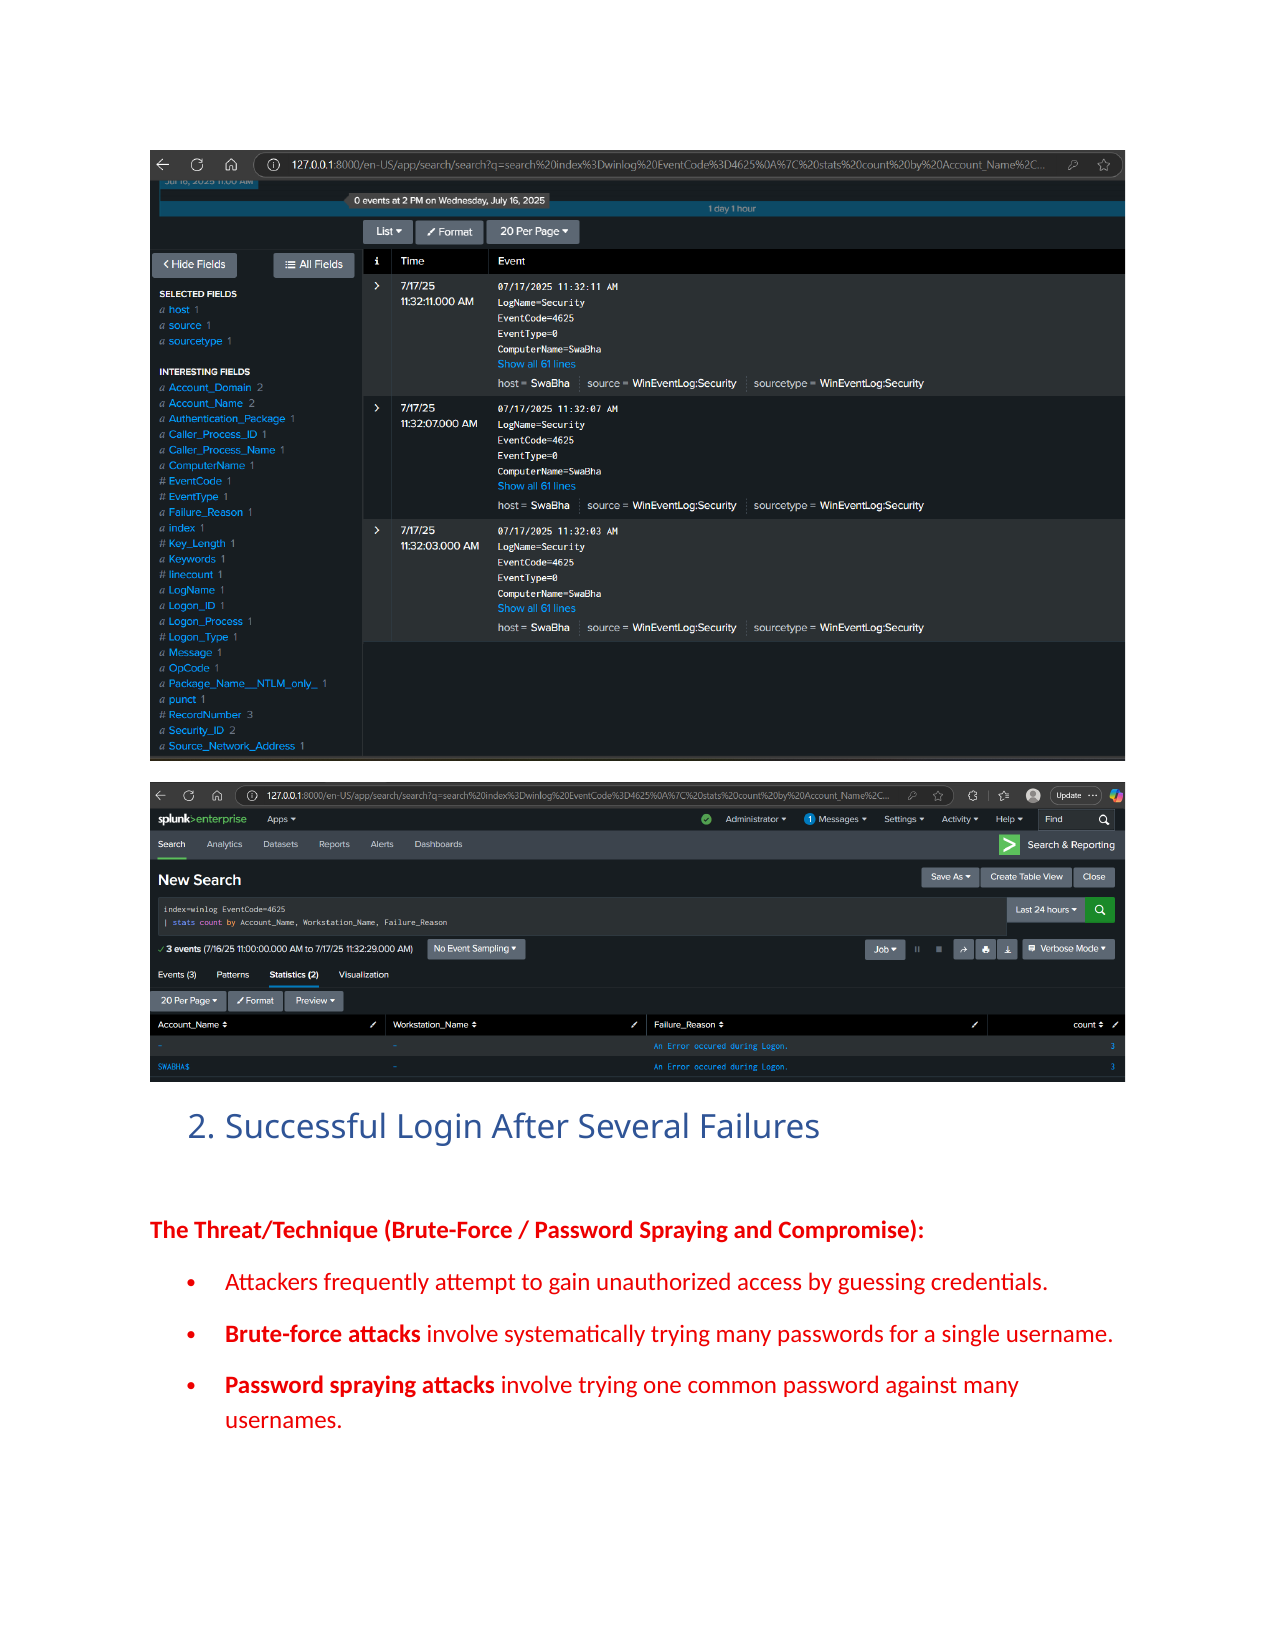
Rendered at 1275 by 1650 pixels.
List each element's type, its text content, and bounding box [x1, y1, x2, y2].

list Password spraying attacks involve trying one common password against many usernames. [187, 1370, 1125, 1435]
picture [150, 150, 1125, 761]
list Brute-force attacks involve systematically trying many passwords for a single username. [187, 1318, 1125, 1348]
text The Threat/Technique (Brute-Force / Password Spraying and Compromise): [150, 1215, 1125, 1245]
list Attackers frequently attempt to gain unauthorized access by guessing credentials. [187, 1266, 1125, 1297]
picture [150, 782, 1125, 1082]
subtitle Successful Login After Several Failures [187, 1102, 1125, 1148]
